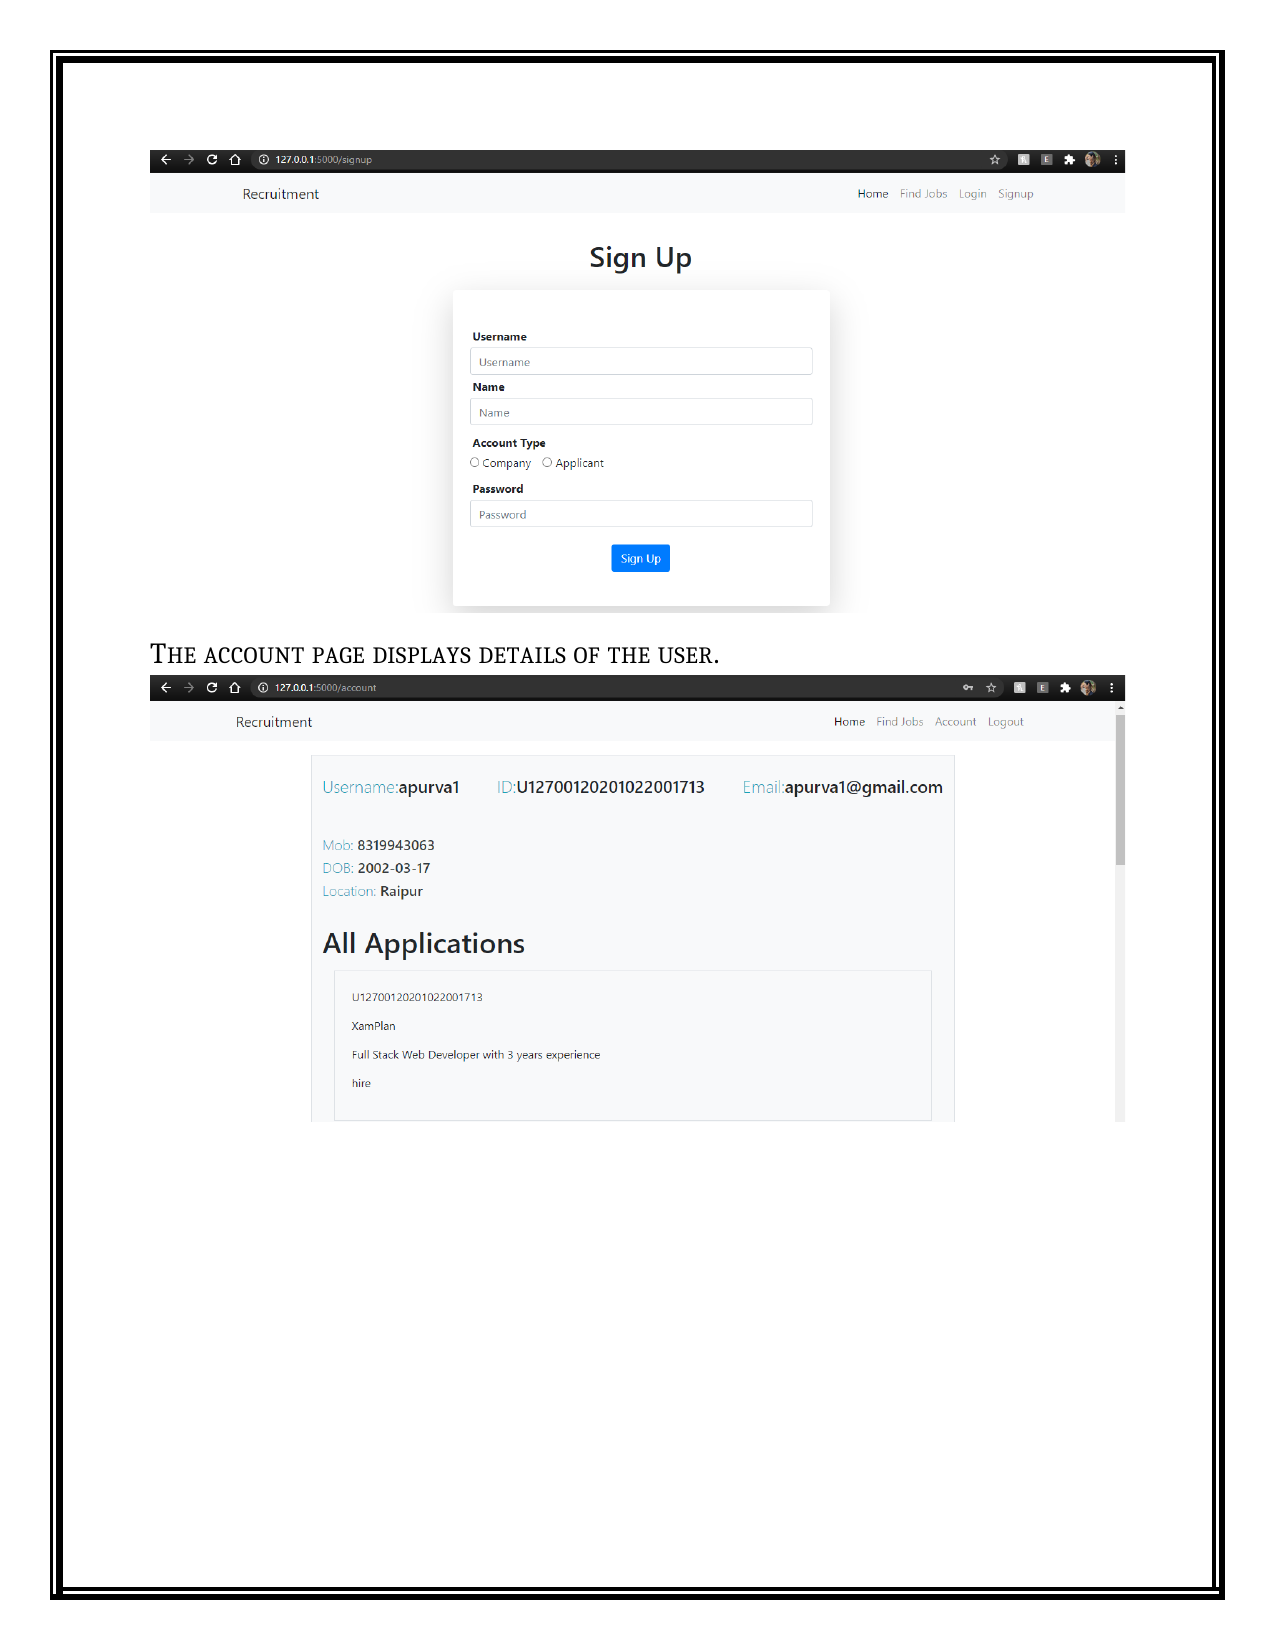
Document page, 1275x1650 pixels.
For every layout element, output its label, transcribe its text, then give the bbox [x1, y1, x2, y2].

subtitle The account page displays details of the user. [150, 637, 1125, 670]
picture [150, 150, 1125, 613]
picture [150, 675, 1125, 1122]
